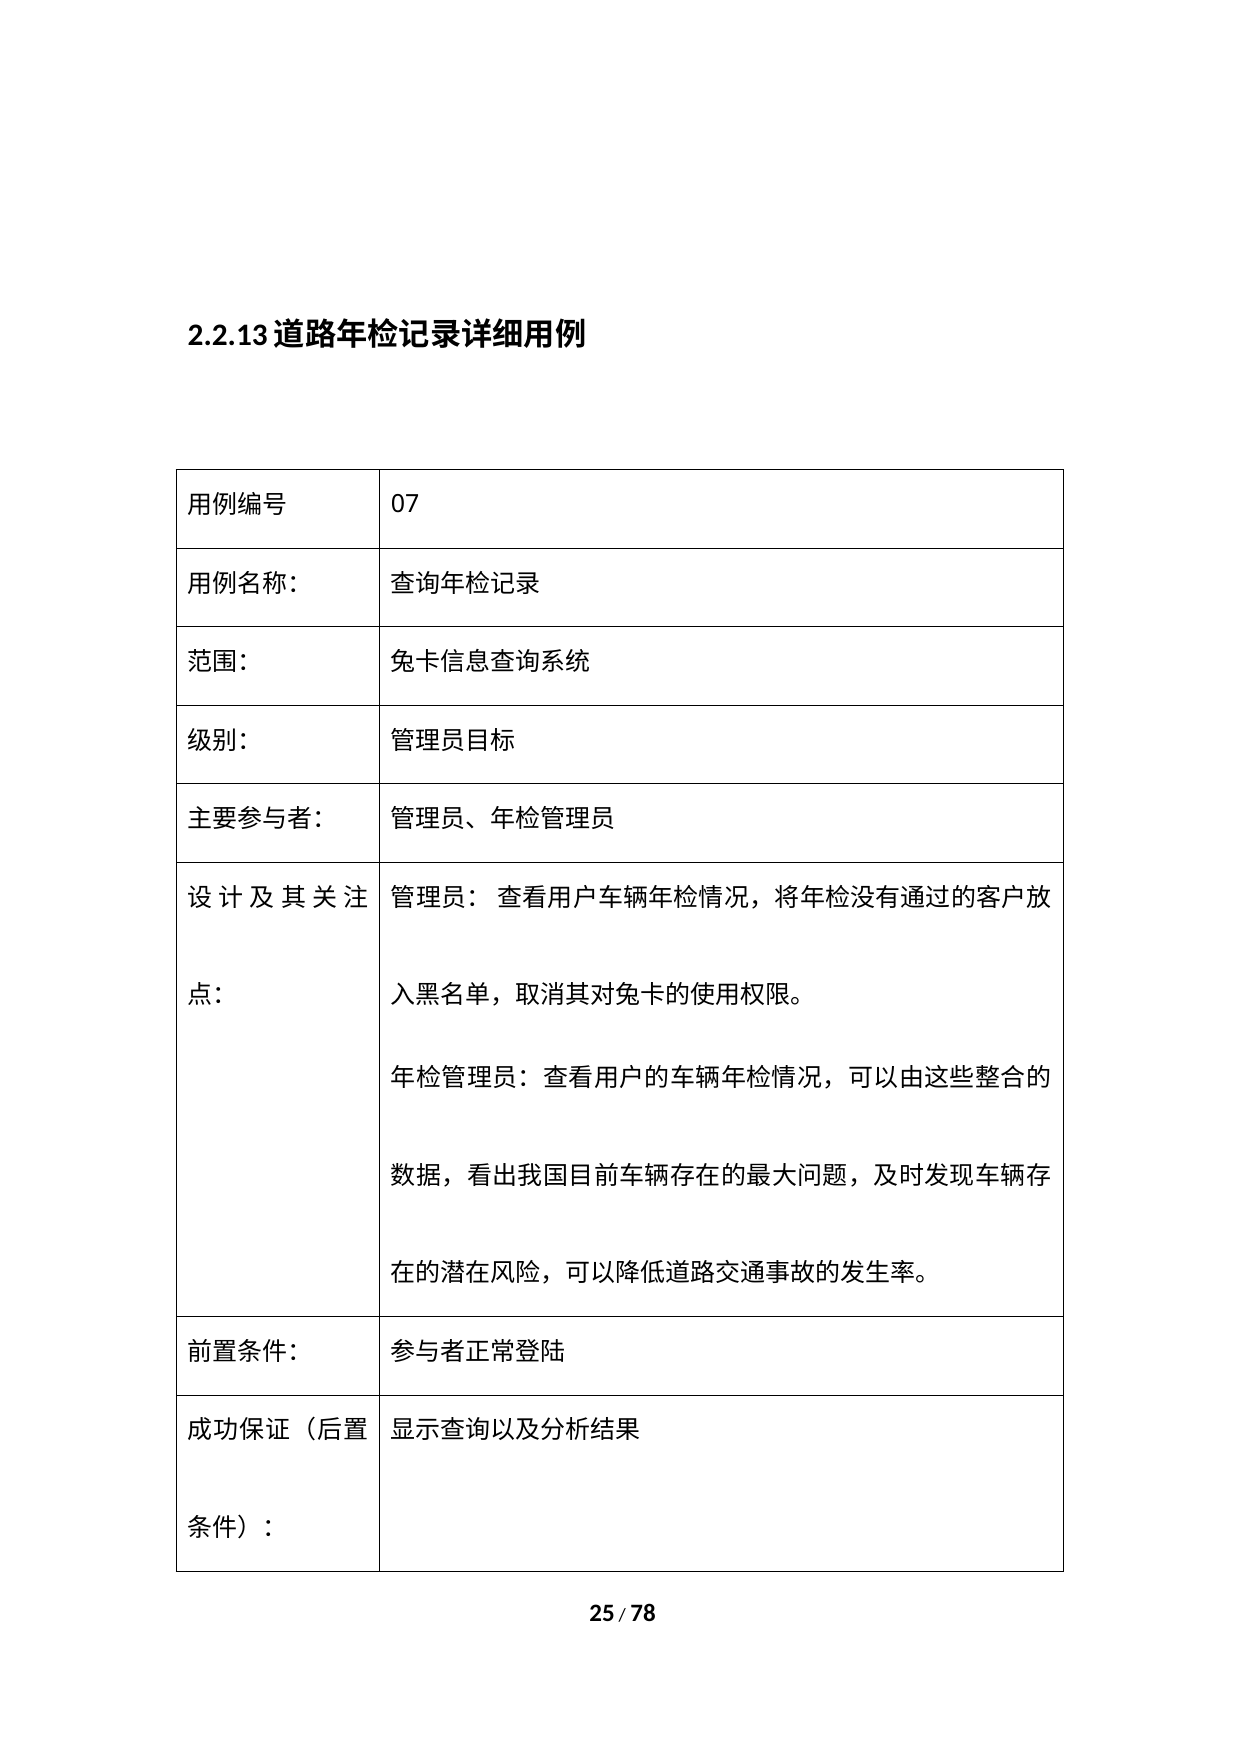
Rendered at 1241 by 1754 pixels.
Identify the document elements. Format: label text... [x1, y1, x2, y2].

table_cell 范围： [177, 627, 379, 705]
table_cell 管理员、年检管理员 [380, 784, 1063, 862]
table_cell 管理员： 查看用户车辆年检情况，将年检没有通过的客户放入黑名单，取消其对兔卡的使用权限。 年检管理员：查看用户的车辆年检情况，可以由这些整合的数据，看出我国目前车辆存在的最大问题，及时发现车辆存在的潜在风险，可以降低道路交通事故的发生率。 [380, 863, 1063, 1316]
table_cell 管理员目标 [380, 706, 1063, 783]
table_cell 主要参与者： [177, 784, 379, 862]
table_cell 用例名称： [177, 549, 379, 626]
table_header 07 [380, 470, 1063, 548]
text 2.2.13道路年检记录详细用例 [187, 299, 1053, 364]
table_cell 兔卡信息查询系统 [380, 627, 1063, 705]
table_cell 查询年检记录 [380, 549, 1063, 626]
table_cell 设计及其关注点： [177, 863, 379, 1316]
table_cell 成功保证（后置条件）： [177, 1396, 379, 1571]
table_cell 显示查询以及分析结果 [380, 1396, 1063, 1571]
table_cell 级别： [177, 706, 379, 783]
table_header 用例编号 [177, 470, 379, 548]
table_cell 参与者正常登陆 [380, 1317, 1063, 1394]
table_cell 前置条件： [177, 1317, 379, 1394]
